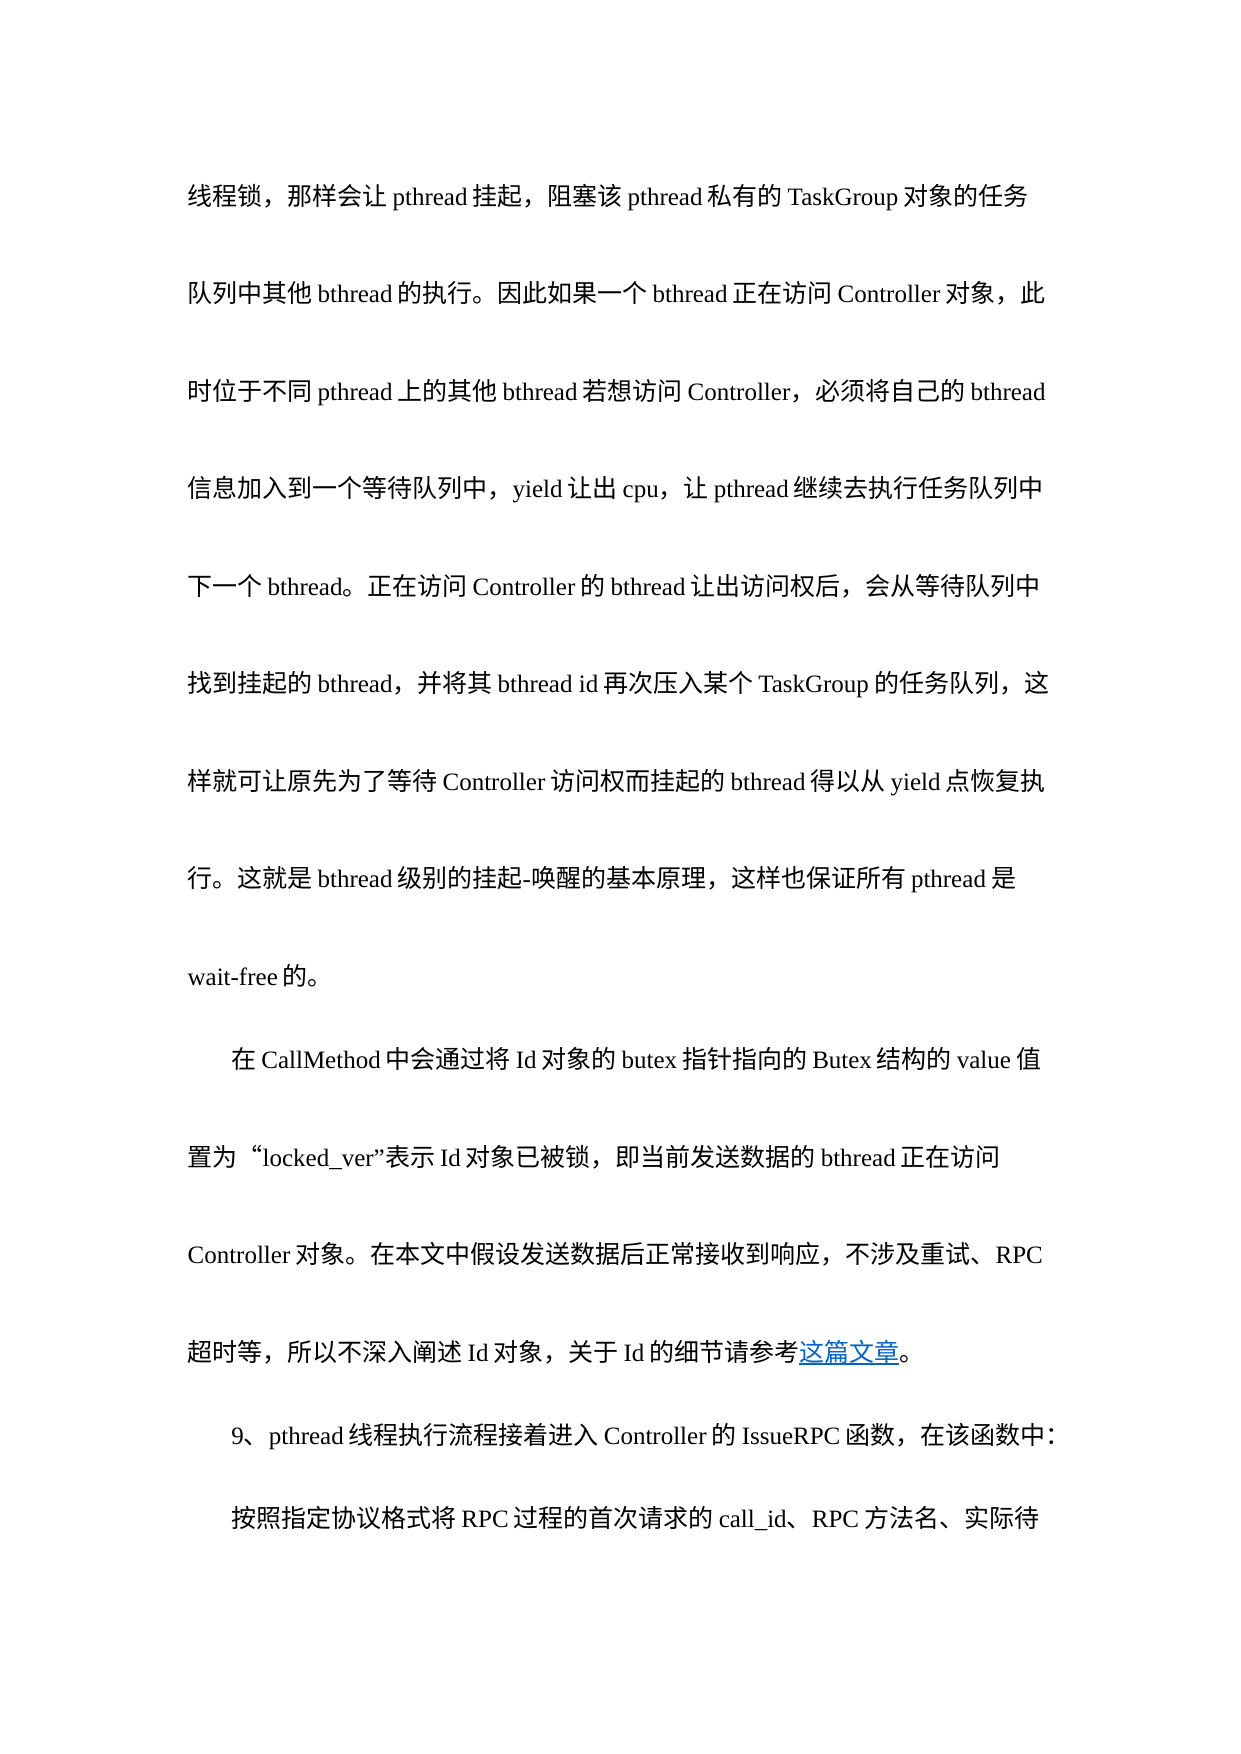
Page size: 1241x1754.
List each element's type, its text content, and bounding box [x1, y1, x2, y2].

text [187, 1484, 1053, 1549]
text 在CallMethod中会通过将Id对象的butex指针指向的Butex结构的value值置为“locked_ver”表示Id对象已被锁，即当前发送数据的bthread正在访问Controller对象。在本文中假设发送数据后正常接收到响应，不涉及重试、RPC超时等，所以不深入阐述Id对象，关于Id的细节请参考这篇文章。 [187, 1025, 1053, 1383]
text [187, 162, 1053, 1007]
text 9、pthread线程执行流程接着进入Controller的IssueRPC函数，在该函数中： [187, 1401, 1053, 1466]
